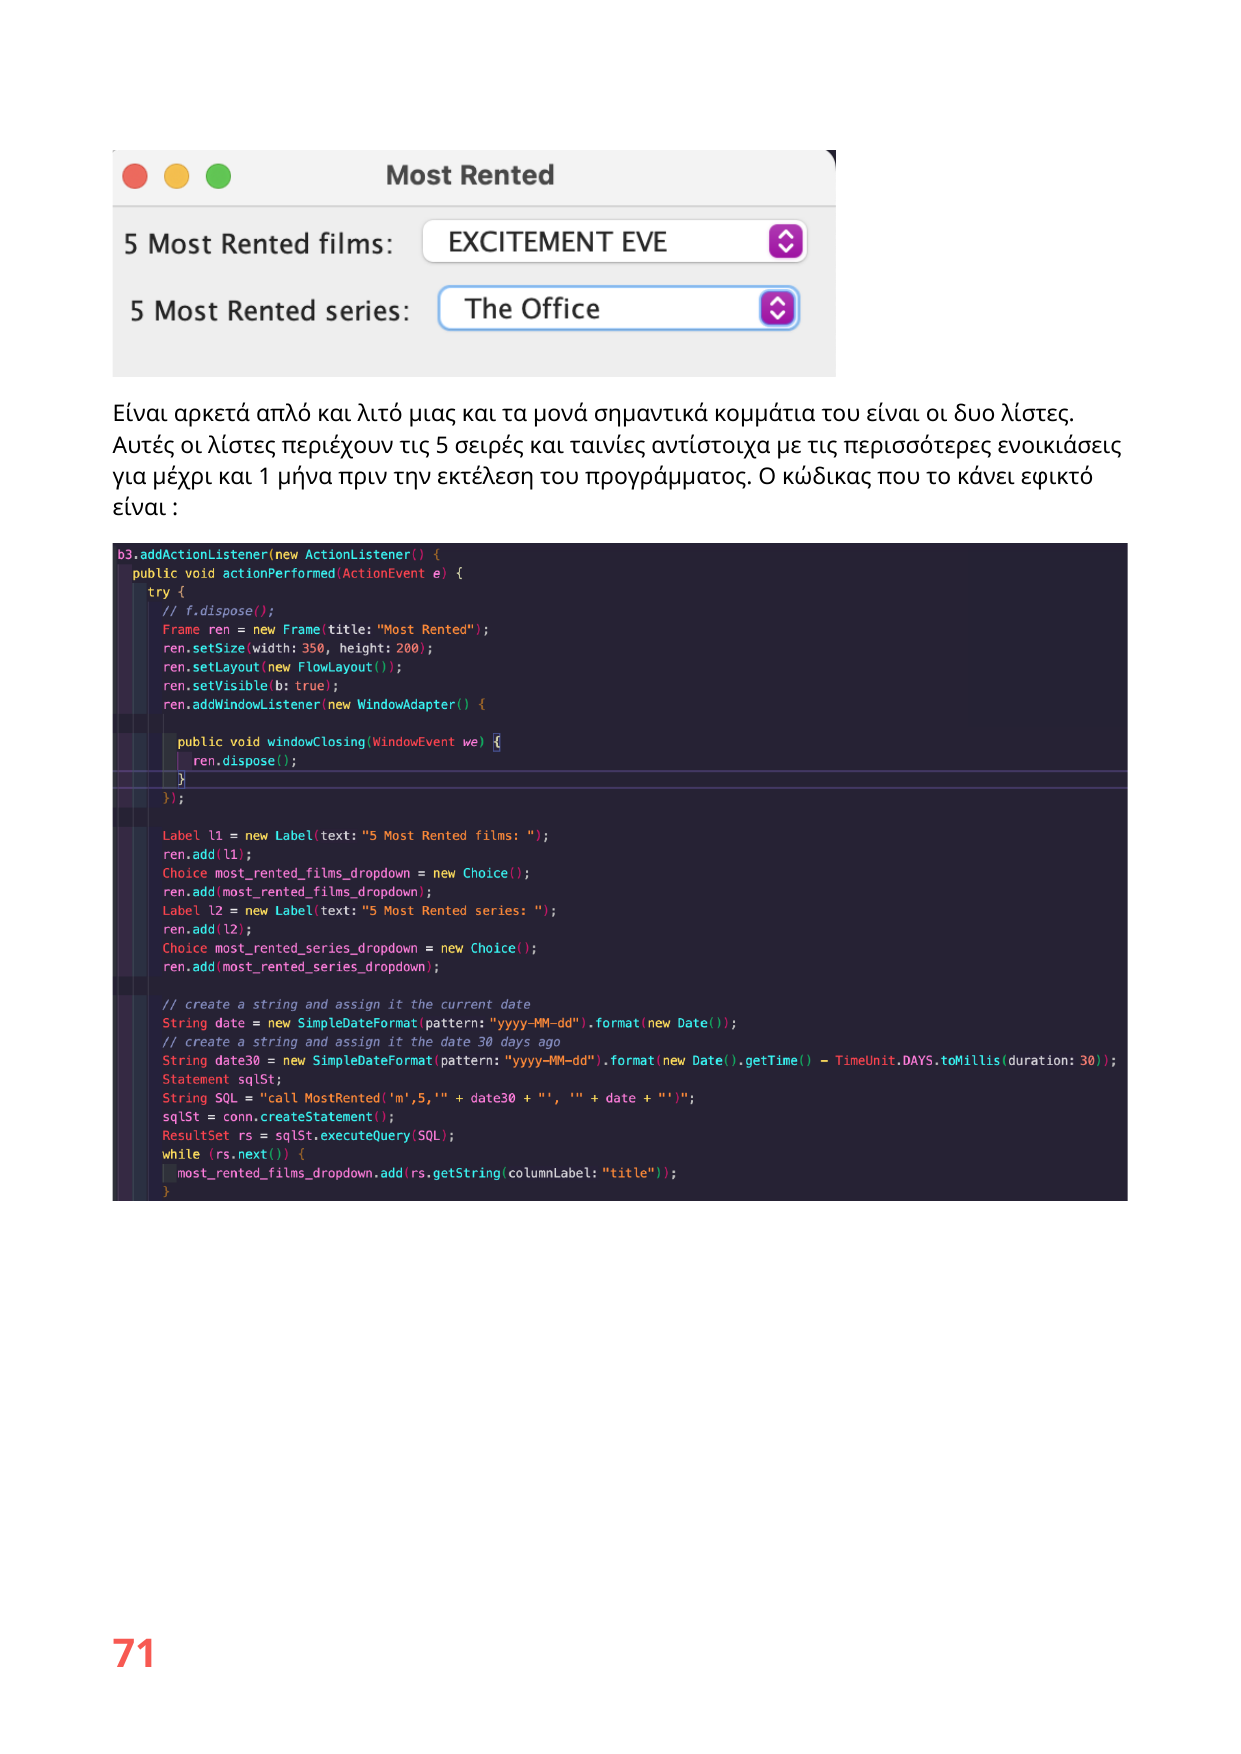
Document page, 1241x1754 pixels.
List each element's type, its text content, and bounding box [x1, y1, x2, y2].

text Είναι αρκετά απλό και λιτό μιας και τα μονά σημαντικά κομμάτια του είναι οι δυο λίστες. Αυτές οι λίστες περιέχουν τις 5 σειρές και ταινίες αντίστοιχα με τις περισσότερες ενοικιάσεις για μέχρι και 1 μήνα πριν την εκτέλεση του προγράμματος. Ο κώδικας που το κάνει εφικτό είναι : [112, 397, 1128, 522]
picture [112, 543, 1128, 1201]
picture [112, 150, 836, 377]
